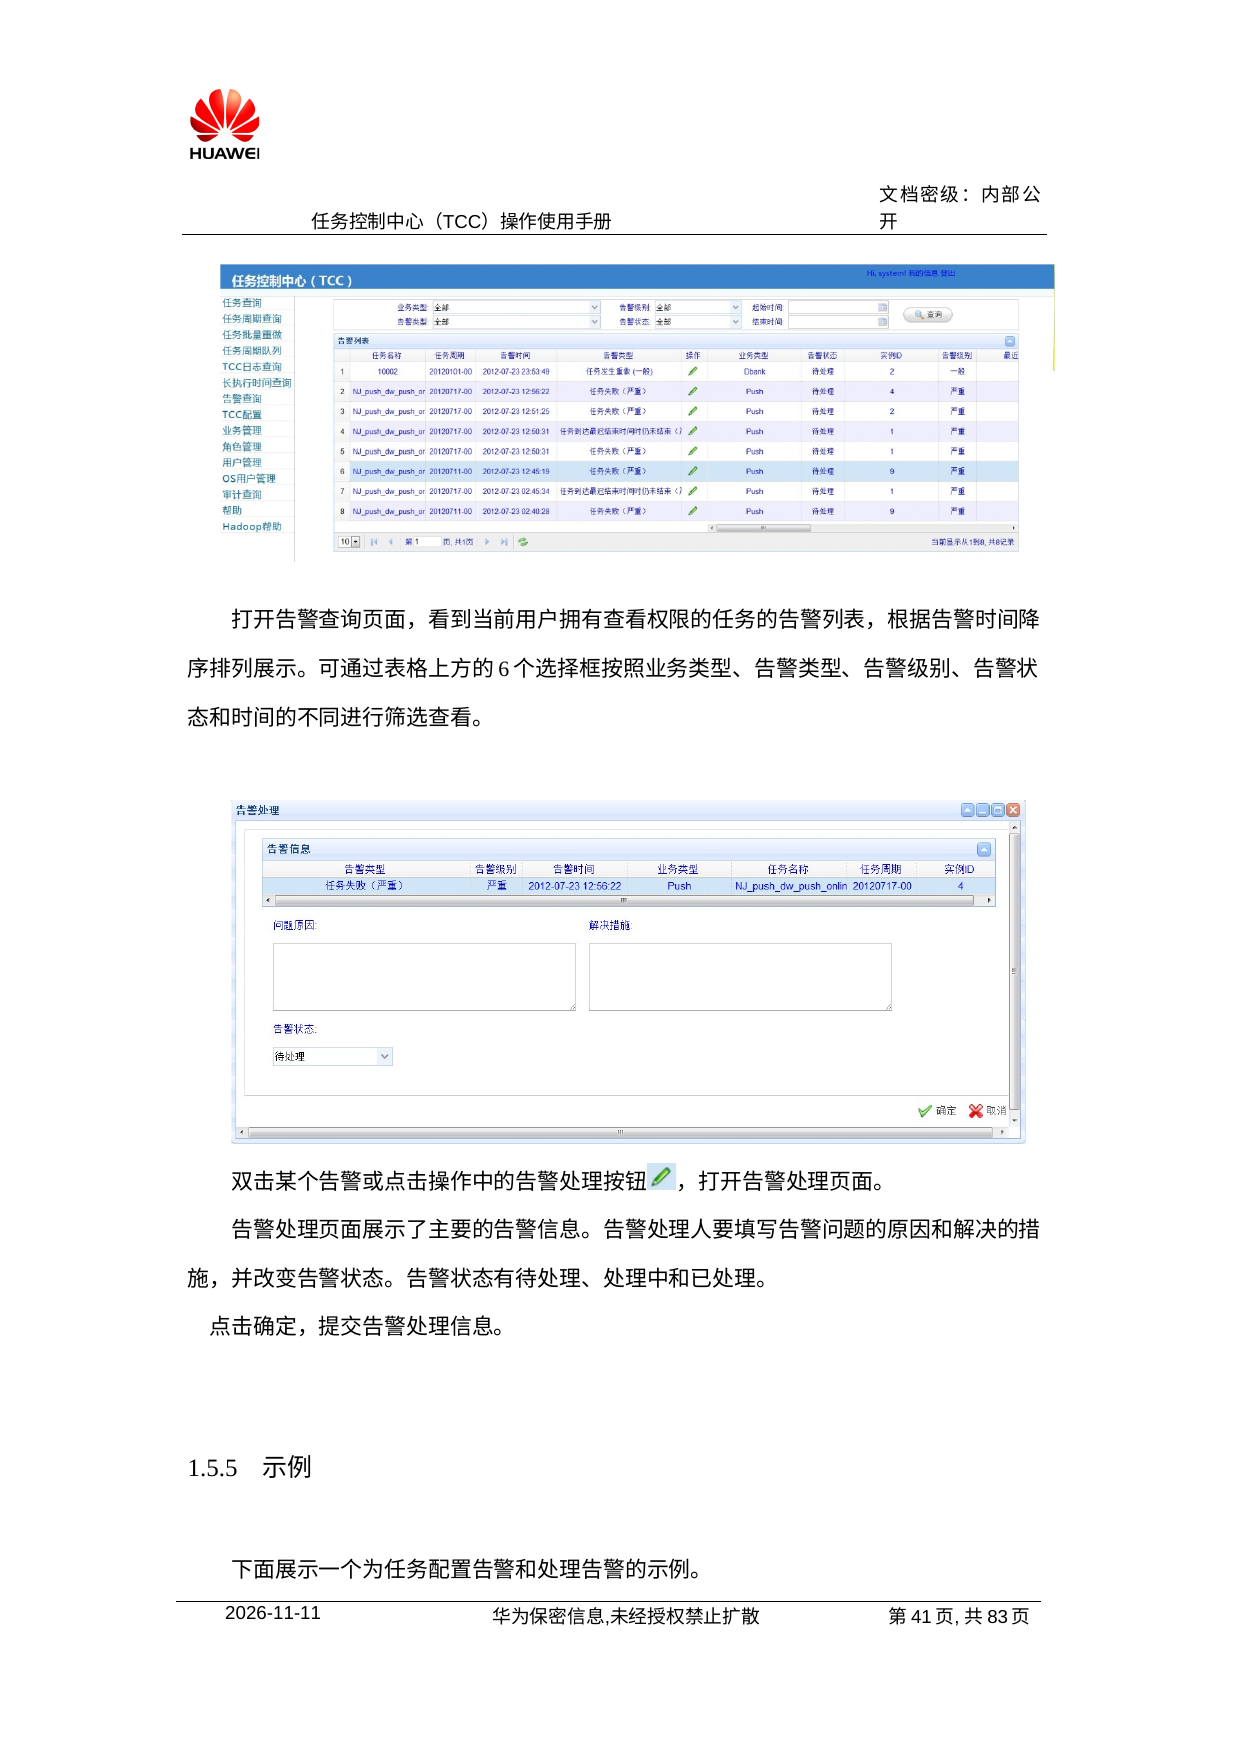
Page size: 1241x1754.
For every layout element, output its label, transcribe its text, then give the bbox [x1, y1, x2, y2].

text 下面展示一个为任务配置告警和处理告警的示例。 [187, 1552, 1053, 1584]
subtitle 示例 [187, 1433, 1053, 1498]
text 点击确定，提交告警处理信息。 [187, 1308, 1053, 1341]
picture [220, 264, 1055, 562]
picture [231, 800, 1026, 1144]
picture [190, 89, 260, 159]
text 双击某个告警或点击操作中的告警处理按钮，打开告警处理页面。 [187, 1163, 1053, 1196]
picture [646, 1163, 677, 1190]
text 告警处理页面展示了主要的告警信息。告警处理人要填写告警问题的原因和解决的措施，并改变告警状态。告警状态有待处理、处理中和已处理。 [187, 1211, 1053, 1293]
text 打开告警查询页面，看到当前用户拥有查看权限的任务的告警列表，根据告警时间降序排列展示。可通过表格上方的6个选择框按照业务类型、告警类型、告警级别、告警状态和时间的不同进行筛选查看。 [187, 602, 1053, 732]
